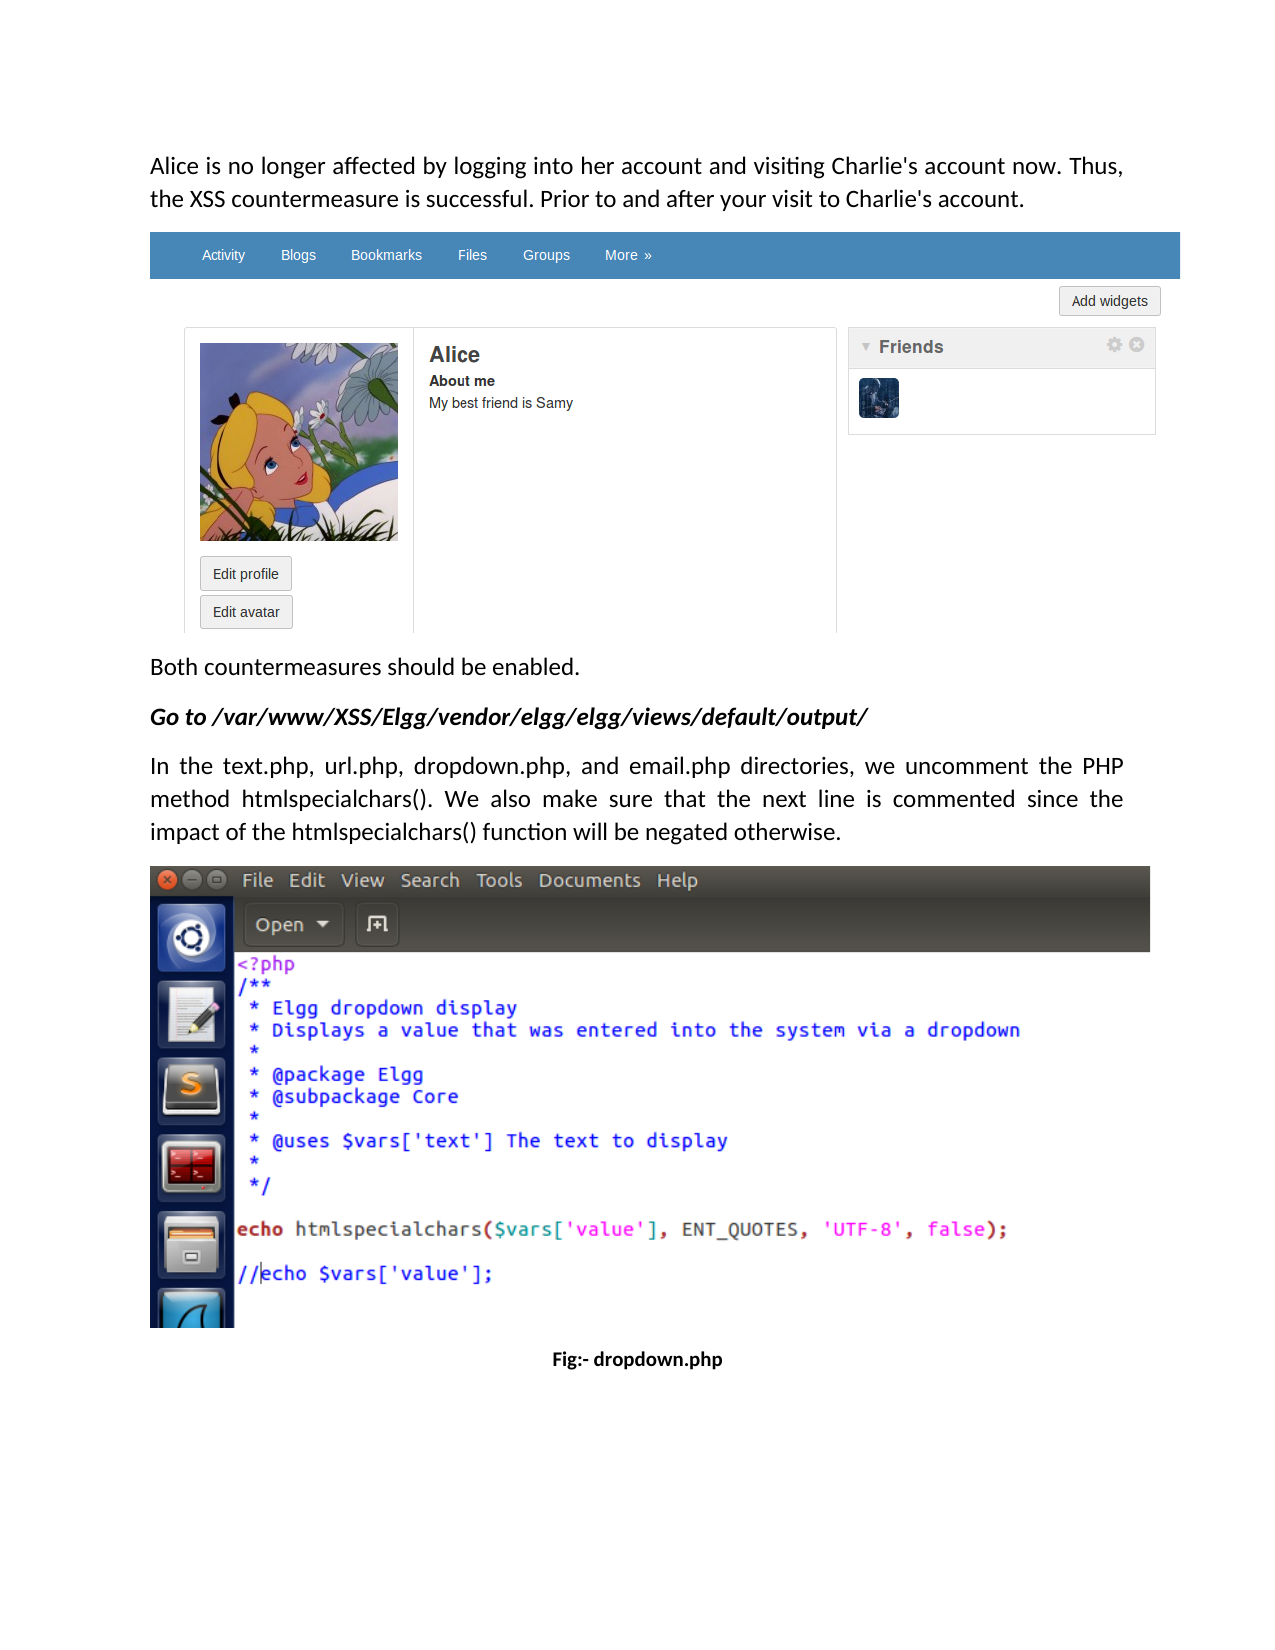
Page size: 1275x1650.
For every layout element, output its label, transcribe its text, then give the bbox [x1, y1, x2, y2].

text Both countermeasures should be enabled. [150, 651, 1125, 682]
text Fig:- dropdown.php [150, 1347, 1125, 1372]
text Go to /var/www/XSS/Elgg/vendor/elgg/elgg/views/default/output/ [150, 701, 1125, 731]
text In the text.php, url.php, dropdown.php, and email.php directories, we uncomment the PHP method htmlspecialchars(). We also make sure that the next line is commented since the impact of the htmlspecialchars() function will be negated otherwise. [150, 751, 1125, 847]
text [150, 150, 1125, 213]
picture [150, 866, 1150, 1328]
picture [150, 232, 1181, 633]
